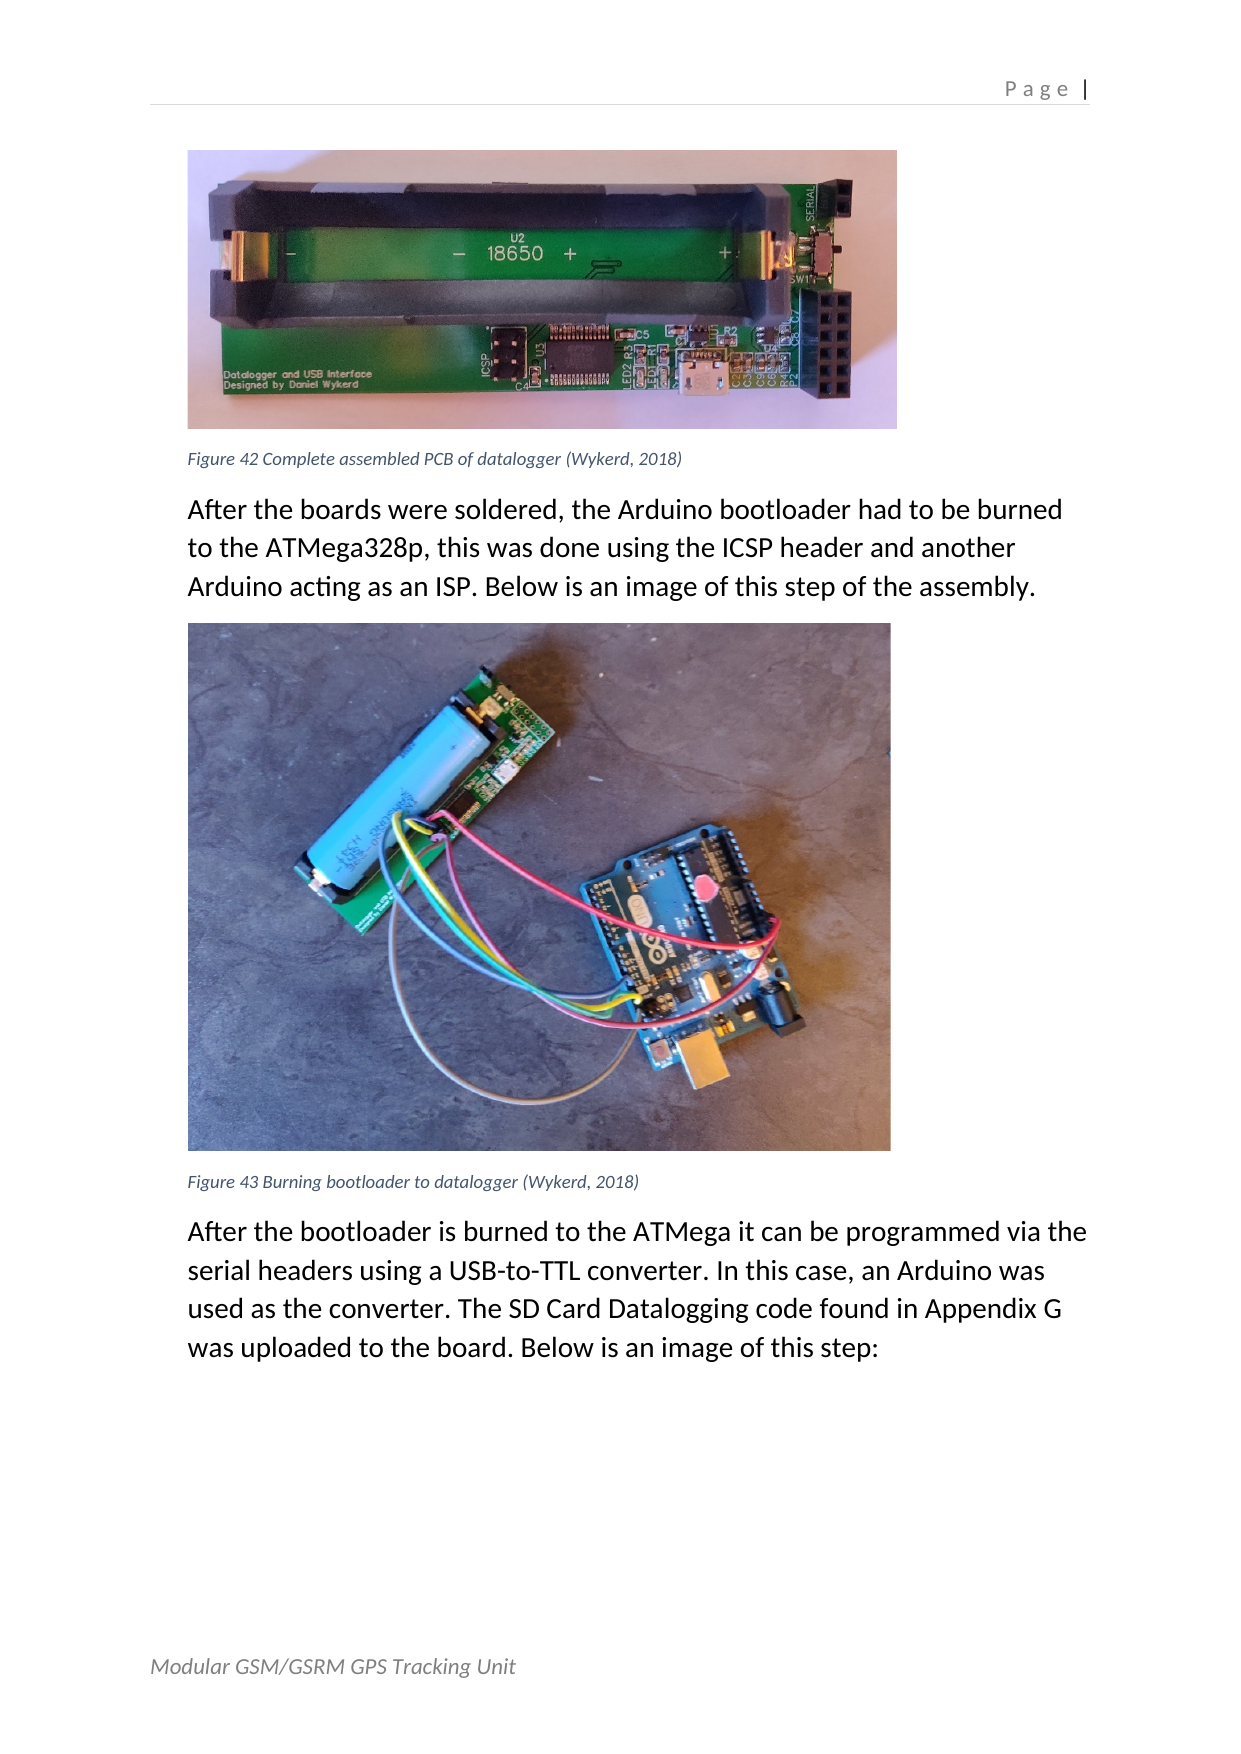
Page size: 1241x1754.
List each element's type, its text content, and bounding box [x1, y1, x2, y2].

text After the bootloader is burned to the ATMega it can be programmed via the serial headers using a USB-to-TTL converter. In this case, an Arduino was used as the converter. The SD Card Datalogging code found in Appendix G was uploaded to the board. Below is an image of this step: [187, 1213, 1090, 1364]
text Figure Burning bootloader to datalogger [150, 1170, 1090, 1193]
picture [187, 150, 897, 429]
picture [188, 623, 891, 1151]
text Figure Complete assembled PCB of datalogger [150, 447, 1090, 470]
text After the boards were soldered, the Arduino bootloader had to be burned to the ATMega328p, this was done using the ICSP header and another Arduino acting as an ISP. Below is an image of this step of the assembly. [187, 491, 1090, 603]
